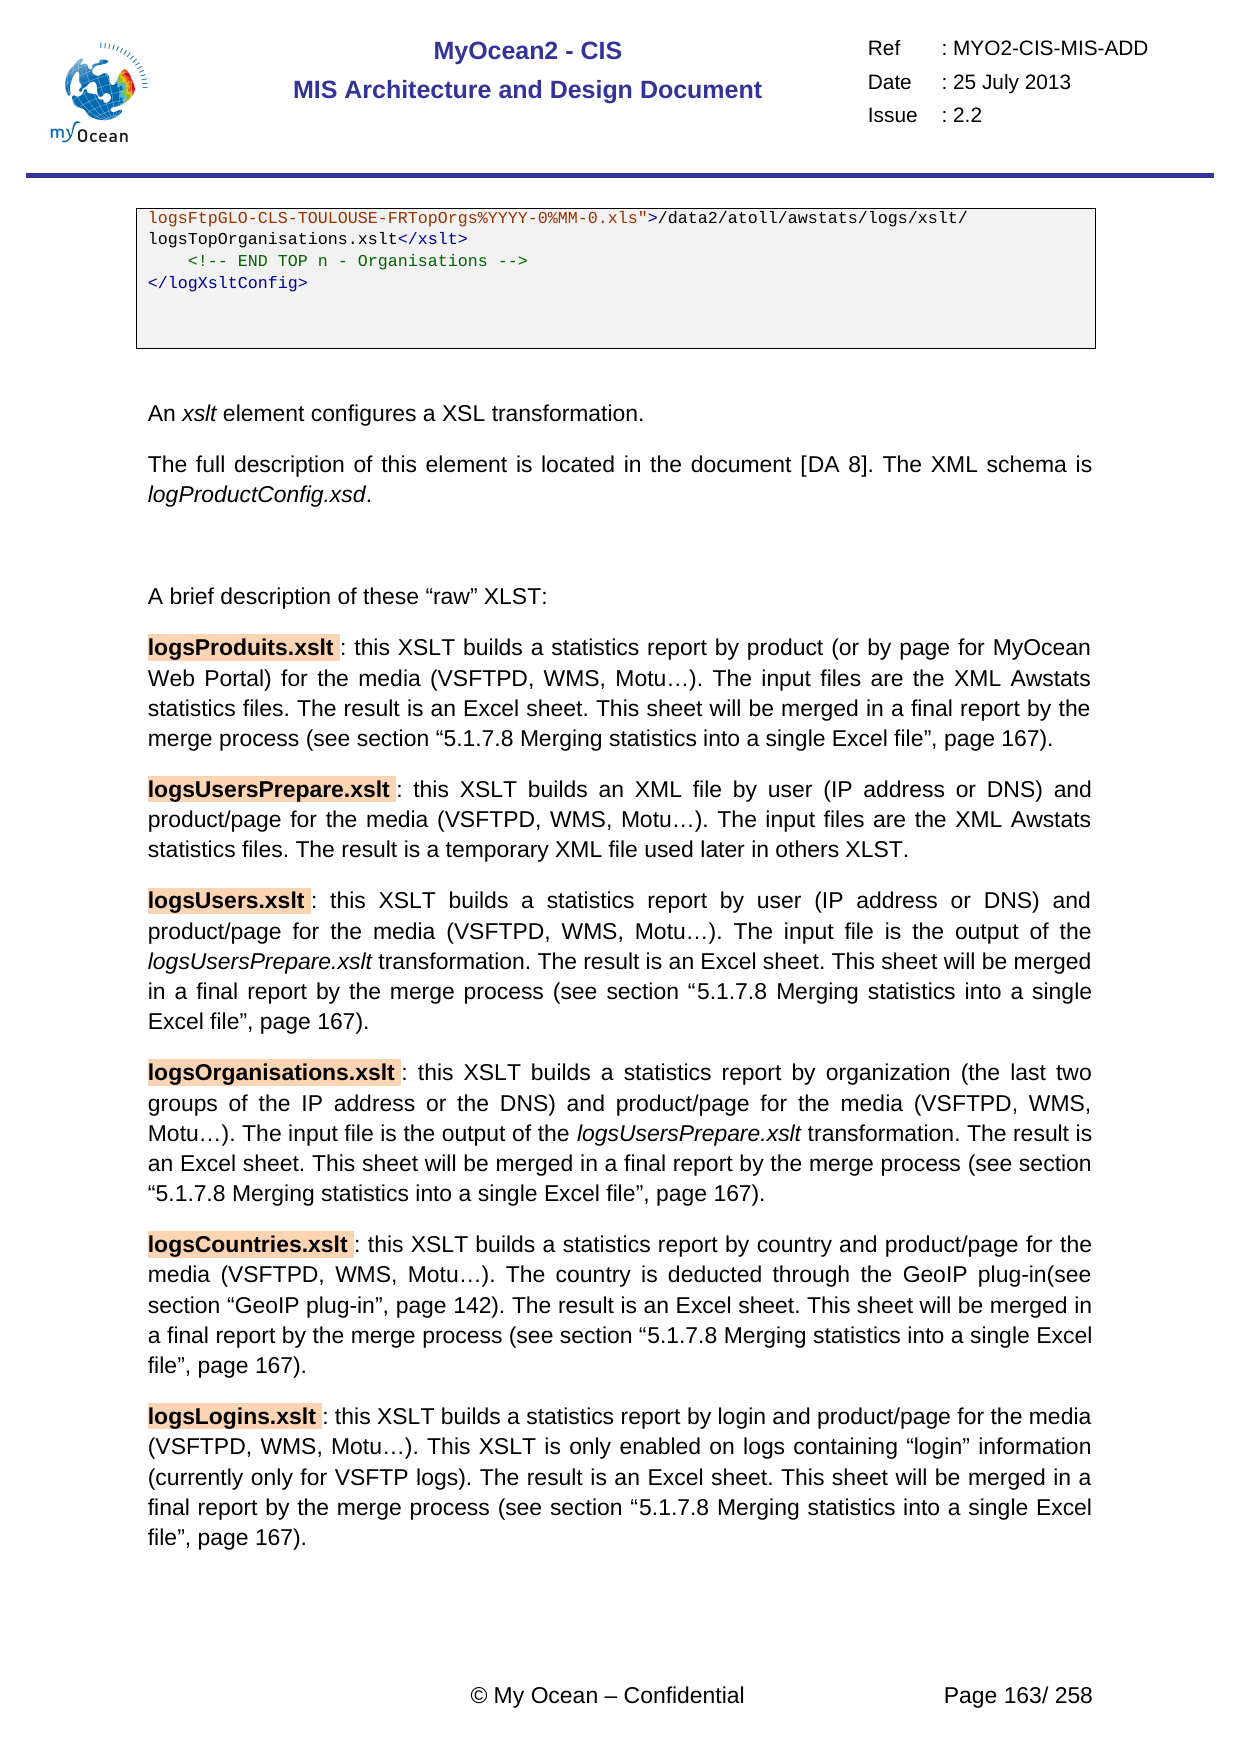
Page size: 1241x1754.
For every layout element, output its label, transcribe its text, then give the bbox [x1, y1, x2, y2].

text An xslt element configures a XSL transformation. [148, 400, 1092, 426]
text logsLogins.xslt : this XSLT builds a statistics report by login and product/page for the media (VSFTPD, WMS, Motu…). This XSLT is only enabled on logs containing “login” information (currently only for VSFTP logs). The result is an Excel sheet. This sheet will be merged in a final report by the merge process (see section “5.1.7.8 Merging statistics into a single Excel file”, page ). [148, 1403, 1092, 1550]
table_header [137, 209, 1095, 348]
text The full description of this element is located in the document []. The XML schema is logProductConfig.xsd. [148, 451, 1092, 508]
text logsOrganisations.xslt : this XSLT builds a statistics report by organization (the last two groups of the IP address or the DNS) and product/page for the media (VSFTPD, WMS, Motu…). The input file is the output of the logsUsersPrepare.xslt transformation. The result is an Excel sheet. This sheet will be merged in a final report by the merge process (see section “5.1.7.8 Merging statistics into a single Excel file”, page ). [148, 1059, 1092, 1207]
picture [37, 35, 158, 153]
text A brief description of these “raw” XLST: [148, 583, 1092, 610]
text logsUsersPrepare.xslt : this XSLT builds an XML file by user (IP address or DNS) and product/page for the media (VSFTPD, WMS, Motu…). The input files are the XML Awstats statistics files. The result is a temporary XML file used later in others XLST. [148, 776, 1092, 863]
text logsProduits.xslt : this XSLT builds a statistics report by product (or by page for MyOcean Web Portal) for the media (VSFTPD, WMS, Motu…). The input files are the XML Awstats statistics files. The result is an Excel sheet. This sheet will be merged in a final report by the merge process (see section “5.1.7.8 Merging statistics into a single Excel file”, page ). [148, 634, 1092, 751]
text logsCountries.xslt : this XSLT builds a statistics report by country and product/page for the media (VSFTPD, WMS, Motu…). The country is deducted through the GeoIP plug-in(see section “GeoIP plug-in”, page ). The result is an Excel sheet. This sheet will be merged in a final report by the merge process (see section “5.1.7.8 Merging statistics into a single Excel file”, page ). [148, 1231, 1092, 1378]
text logsUsers.xslt : this XSLT builds a statistics report by user (IP address or DNS) and product/page for the media (VSFTPD, WMS, Motu…). The input file is the output of the logsUsersPrepare.xslt transformation. The result is an Excel sheet. This sheet will be merged in a final report by the merge process (see section “5.1.7.8 Merging statistics into a single Excel file”, page ). [148, 887, 1092, 1035]
